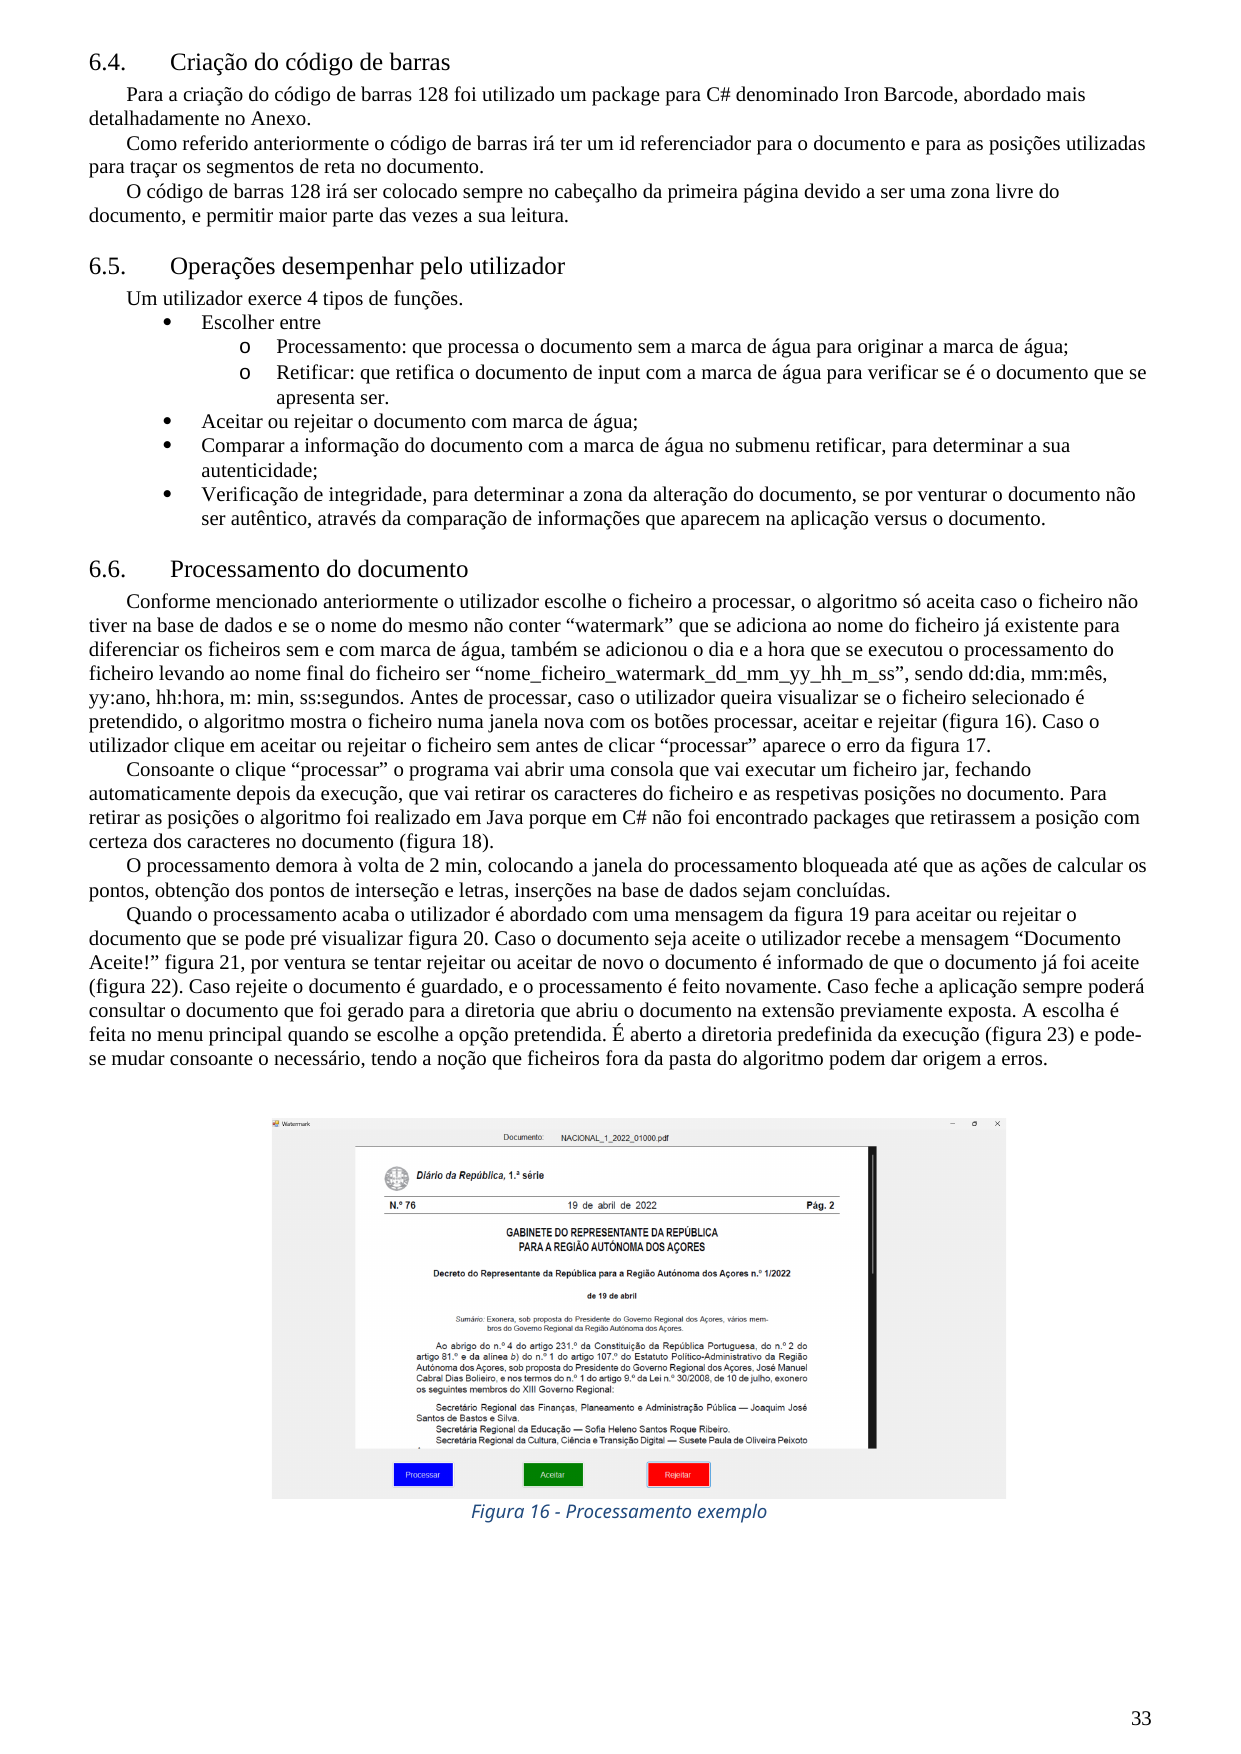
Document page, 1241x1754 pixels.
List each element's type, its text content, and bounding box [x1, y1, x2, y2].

list Comparar a informação do documento com a marca de água no submenu retificar, para determinar a sua autenticidade; [164, 433, 1152, 482]
subtitle Operações desempenhar pelo utilizador [89, 251, 1152, 279]
text Para a criação do código de barras 128 foi utilizado um package para C# denominado Iron Barcode, abordado mais detalhadamente no Anexo. [89, 82, 1152, 130]
text O processamento demora à volta de 2 min, colocando a janela do processamento bloqueada até que as ações de calcular os pontos, obtenção dos pontos de interseção e letras, inserções na base de dados sejam concluídas. [89, 853, 1152, 902]
list Processamento: que processa o documento sem a marca de água para originar a marca de água; [239, 334, 1152, 359]
text Como referido anteriormente o código de barras irá ter um id referenciador para o documento e para as posições utilizadas para traçar os segmentos de reta no documento. [89, 130, 1152, 178]
text Um utilizador exerce 4 tipos de funções. [89, 286, 1152, 310]
list Aceitar ou rejeitar o documento com marca de água; [164, 409, 1152, 433]
text O código de barras 128 irá ser colocado sempre no cabeçalho da primeira página devido a ser uma zona livre do documento, e permitir maior parte das vezes a sua leitura. [89, 178, 1152, 227]
picture [271, 1118, 1007, 1499]
list Verificação de integridade, para determinar a zona da alteração do documento, se por venturar o documento não ser autêntico, através da comparação de informações que aparecem na aplicação versus o documento. [164, 482, 1152, 530]
text Consoante o clique “processar” o programa vai abrir uma consola que vai executar um ficheiro jar, fechando automaticamente depois da execução, que vai retirar os caracteres do ficheiro e as respetivas posições no documento. Para retirar as posições o algoritmo foi realizado em Java porque em C# não foi encontrado packages que retirassem a posição com certeza dos caracteres no documento (figura 18). [89, 757, 1152, 853]
text Conforme mencionado anteriormente o utilizador escolhe o ficheiro a processar, o algoritmo só aceita caso o ficheiro não tiver na base de dados e se o nome do mesmo não conter “watermark” que se adiciona ao nome do ficheiro já existente para diferenciar os ficheiros sem e com marca de água, também se adicionou o dia e a hora que se executou o processamento do ficheiro levando ao nome final do ficheiro ser “nome_ficheiro_watermark_dd_mm_yy_hh_m_ss”, sendo dd:dia, mm:mês, yy:ano, hh:hora, m: min, ss:segundos. Antes de processar, caso o utilizador queira visualizar se o ficheiro selecionado é pretendido, o algoritmo mostra o ficheiro numa janela nova com os botões processar, aceitar e rejeitar (figura 16). Caso o utilizador clique em aceitar ou rejeitar o ficheiro sem antes de clicar “processar” aparece o erro da figura 17. [89, 589, 1152, 757]
subtitle Criação do código de barras [89, 47, 1152, 76]
list Escolher entre [164, 310, 1152, 334]
subtitle Processamento do documento [89, 554, 1152, 582]
text Figura 16 - Processamento exemplo [89, 1498, 1152, 1524]
text Quando o processamento acaba o utilizador é abordado com uma mensagem da figura 19 para aceitar ou rejeitar o documento que se pode pré visualizar figura 20. Caso o documento seja aceite o utilizador recebe a mensagem “Documento Aceite!” figura 21, por ventura se tentar rejeitar ou aceitar de novo o documento é informado de que o documento já foi aceite (figura 22). Caso rejeite o documento é guardado, e o processamento é feito novamente. Caso feche a aplicação sempre poderá consultar o documento que foi gerado para a diretoria que abriu o documento na extensão previamente exposta. A escolha é feita no menu principal quando se escolhe a opção pretendida. É aberto a diretoria predefinida da execução (figura 23) e pode-se mudar consoante o necessário, tendo a noção que ficheiros fora da pasta do algoritmo podem dar origem a erros. [89, 902, 1152, 1070]
list Retificar: que retifica o documento de input com a marca de água para verificar se é o documento que se apresenta ser. [239, 359, 1152, 409]
